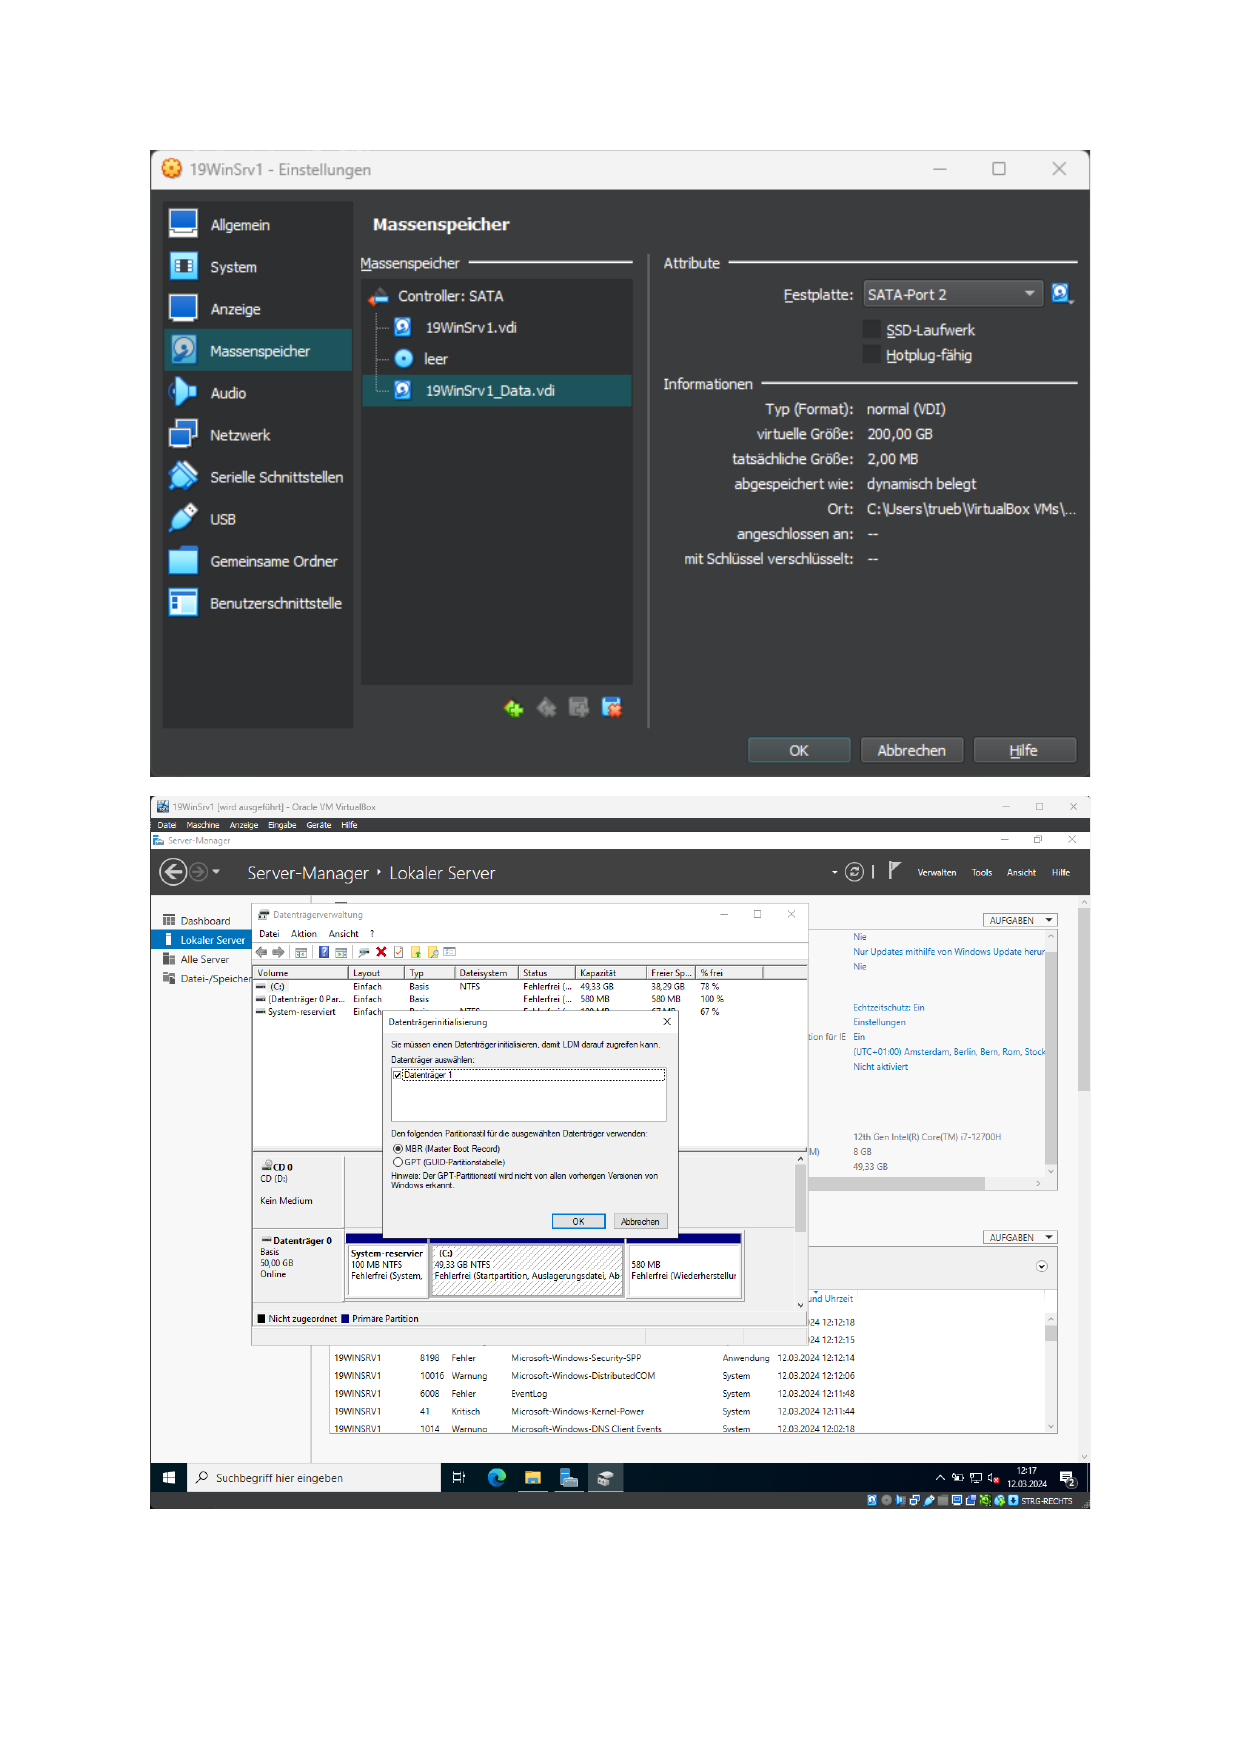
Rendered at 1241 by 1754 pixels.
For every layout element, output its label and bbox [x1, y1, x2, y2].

picture [150, 796, 1091, 1509]
picture [150, 150, 1091, 777]
